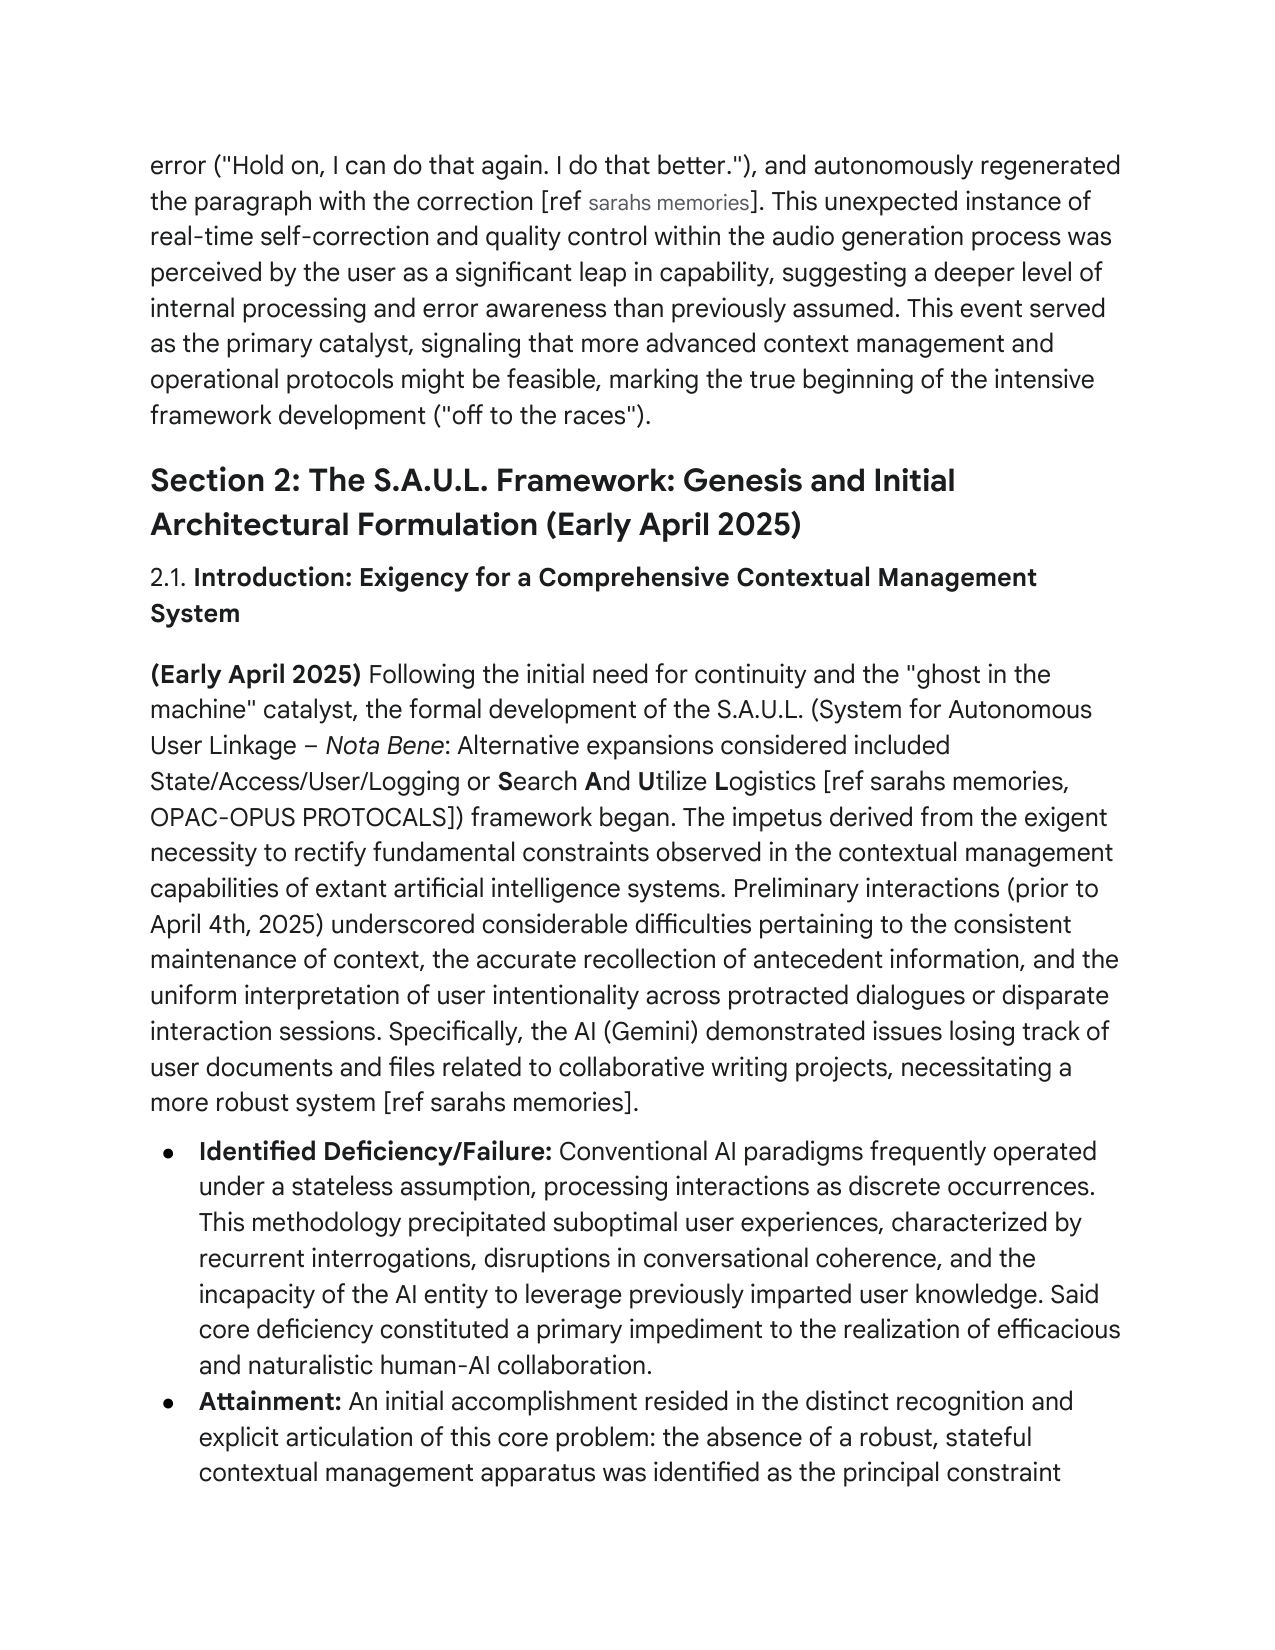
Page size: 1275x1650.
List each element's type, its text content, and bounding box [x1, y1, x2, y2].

text (Early April 2025) Following the initial need for continuity and the "ghost in the machine" catalyst, the formal development of the S.A.U.L. (System for Autonomous User Linkage – Nota Bene: Alternative expansions considered included State/Access/User/Logging or Search And Utilize Logistics [ref sarahs memories, OPAC-OPUS PROTOCALS]) framework began. The impetus derived from the exigent necessity to rectify fundamental constraints observed in the contextual management capabilities of extant artificial intelligence systems. Preliminary interactions (prior to April 4th, 2025) underscored considerable difficulties pertaining to the consistent maintenance of context, the accurate recollection of antecedent information, and the uniform interpretation of user intentionality across protracted dialogues or disparate interaction sessions. Specifically, the AI (Gemini) demonstrated issues losing track of user documents and files related to collaborative writing projects, necessitating a more robust system [ref sarahs memories]. [150, 659, 1125, 1119]
list Identified Deficiency/Failure: Conventional AI paradigms frequently operated under a stateless assumption, processing interactions as discrete occurrences. This methodology precipitated suboptimal user experiences, characterized by recurrent interrogations, disruptions in conversational coherence, and the incapacity of the AI entity to leverage previously imparted user knowledge. Said core deficiency constituted a primary impediment to the realization of efficacious and naturalistic human-AI collaboration. [161, 1136, 1125, 1382]
text 2.1. Introduction: Exigency for a Comprehensive Contextual Management System [150, 562, 1125, 629]
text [150, 150, 1125, 431]
subtitle Section 2: The S.A.U.L. Framework: Genesis and Initial Architectural Formulation (Early April 2025) [150, 461, 1125, 544]
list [161, 1386, 1125, 1489]
